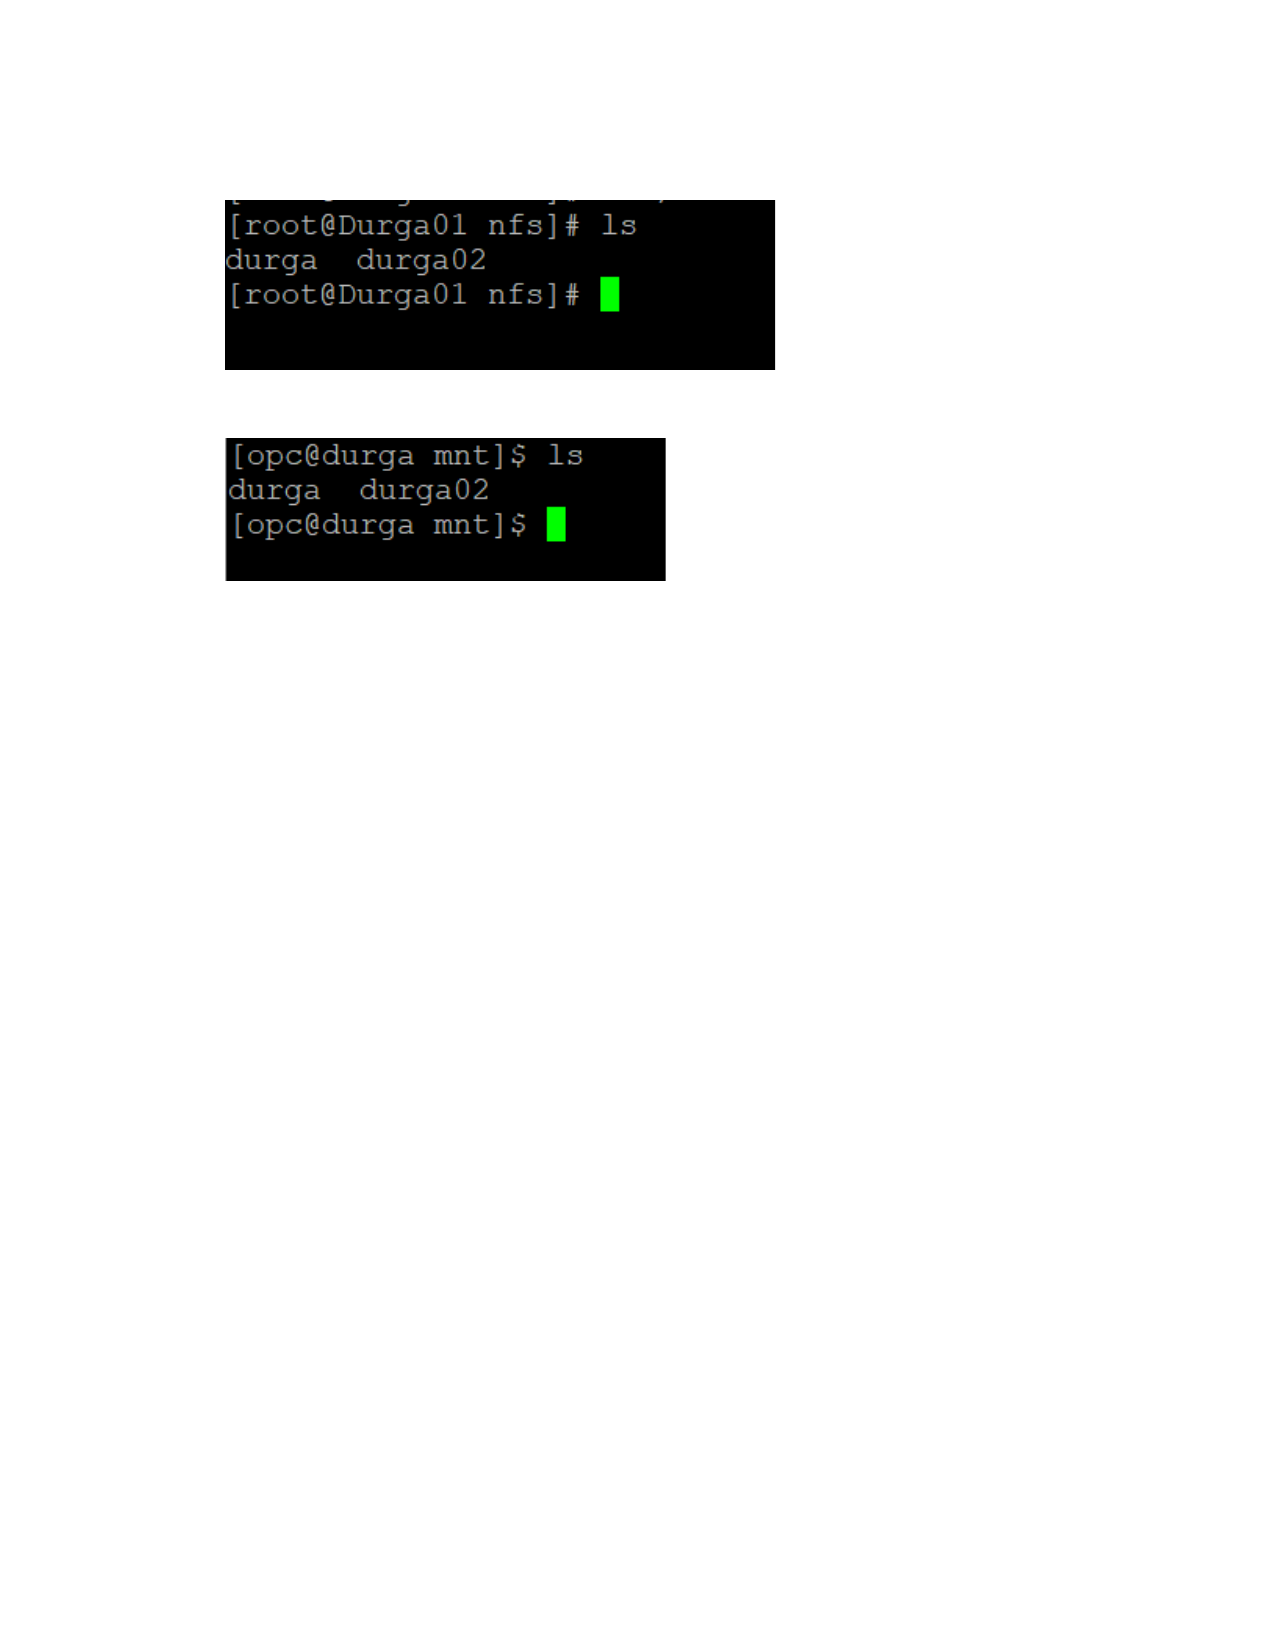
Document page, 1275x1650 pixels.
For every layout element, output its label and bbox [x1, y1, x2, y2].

picture [225, 438, 666, 581]
picture [225, 200, 775, 370]
